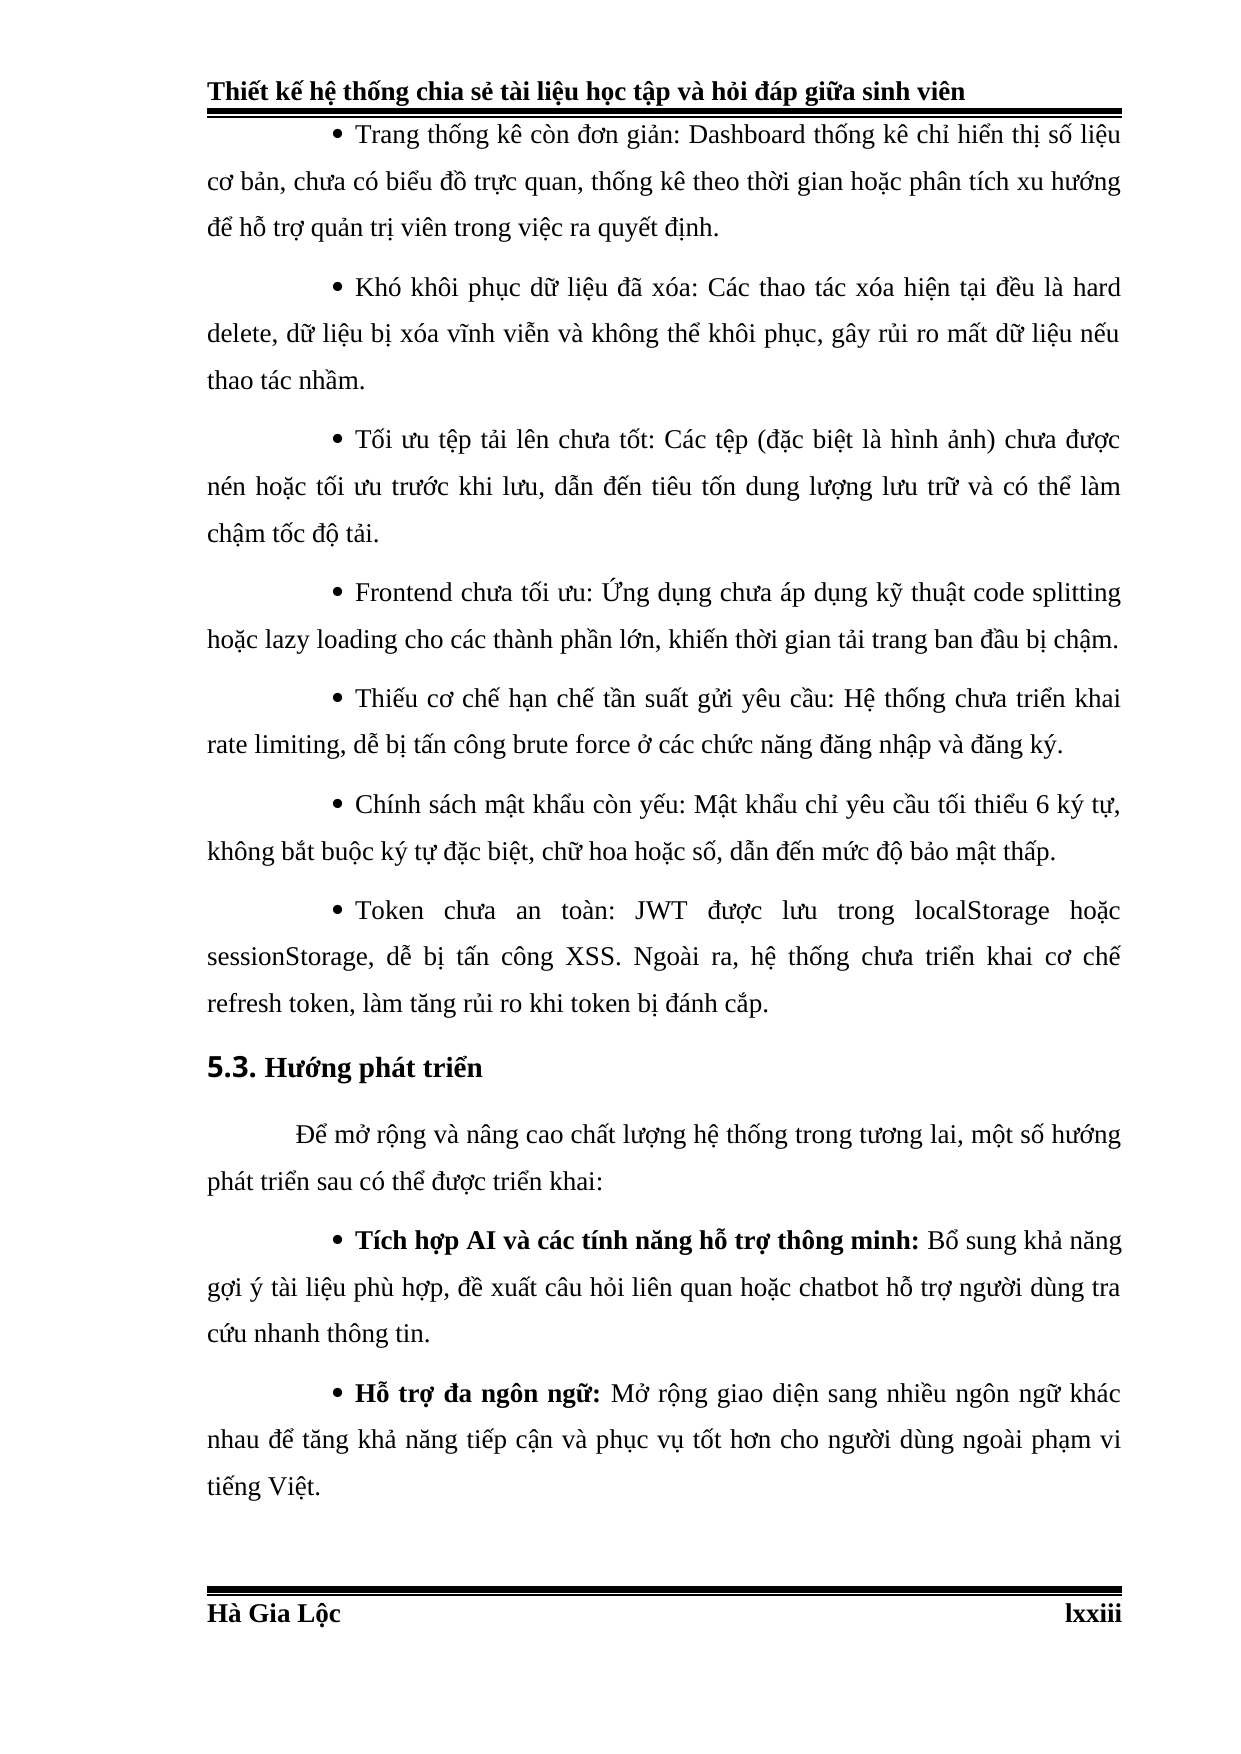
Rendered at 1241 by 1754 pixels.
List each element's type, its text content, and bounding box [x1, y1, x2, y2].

list Tối ưu tệp tải lên chưa tốt: Các tệp (đặc biệt là hình ảnh) chưa được nén hoặc tối ưu trước khi lưu, dẫn đến tiêu tốn dung lượng lưu trữ và có thể làm chậm tốc độ tải. [207, 423, 1122, 548]
list Trang thống kê còn đơn giản: Dashboard thống kê chỉ hiển thị số liệu cơ bản, chưa có biểu đồ trực quan, thống kê theo thời gian hoặc phân tích xu hướng để hỗ trợ quản trị viên trong việc ra quyết định. [207, 118, 1122, 243]
list Hỗ trợ đa ngôn ngữ: Mở rộng giao diện sang nhiều ngôn ngữ khác nhau để tăng khả năng tiếp cận và phục vụ tốt hơn cho người dùng ngoài phạm vi tiếng Việt. [207, 1377, 1122, 1501]
list Frontend chưa tối ưu: Ứng dụng chưa áp dụng kỹ thuật code splitting hoặc lazy loading cho các thành phần lớn, khiến thời gian tải trang ban đầu bị chậm. [207, 576, 1122, 654]
list Chính sách mật khẩu còn yếu: Mật khẩu chỉ yêu cầu tối thiểu 6 ký tự, không bắt buộc ký tự đặc biệt, chữ hoa hoặc số, dẫn đến mức độ bảo mật thấp. [207, 788, 1122, 866]
subtitle Hướng phát triển [207, 1046, 1122, 1086]
text Để mở rộng và nâng cao chất lượng hệ thống trong tương lai, một số hướng phát triển sau có thể được triển khai: [207, 1118, 1122, 1196]
list Khó khôi phục dữ liệu đã xóa: Các thao tác xóa hiện tại đều là hard delete, dữ liệu bị xóa vĩnh viễn và không thể khôi phục, gây rủi ro mất dữ liệu nếu thao tác nhầm. [207, 271, 1122, 395]
list Token chưa an toàn: JWT được lưu trong localStorage hoặc sessionStorage, dễ bị tấn công XSS. Ngoài ra, hệ thống chưa triển khai cơ chế refresh token, làm tăng rủi ro khi token bị đánh cắp. [207, 894, 1122, 1018]
list Thiếu cơ chế hạn chế tần suất gửi yêu cầu: Hệ thống chưa triển khai rate limiting, dễ bị tấn công brute force ở các chức năng đăng nhập và đăng ký. [207, 682, 1122, 760]
list Tích hợp AI và các tính năng hỗ trợ thông minh: Bổ sung khả năng gợi ý tài liệu phù hợp, đề xuất câu hỏi liên quan hoặc chatbot hỗ trợ người dùng tra cứu nhanh thông tin. [207, 1224, 1122, 1349]
